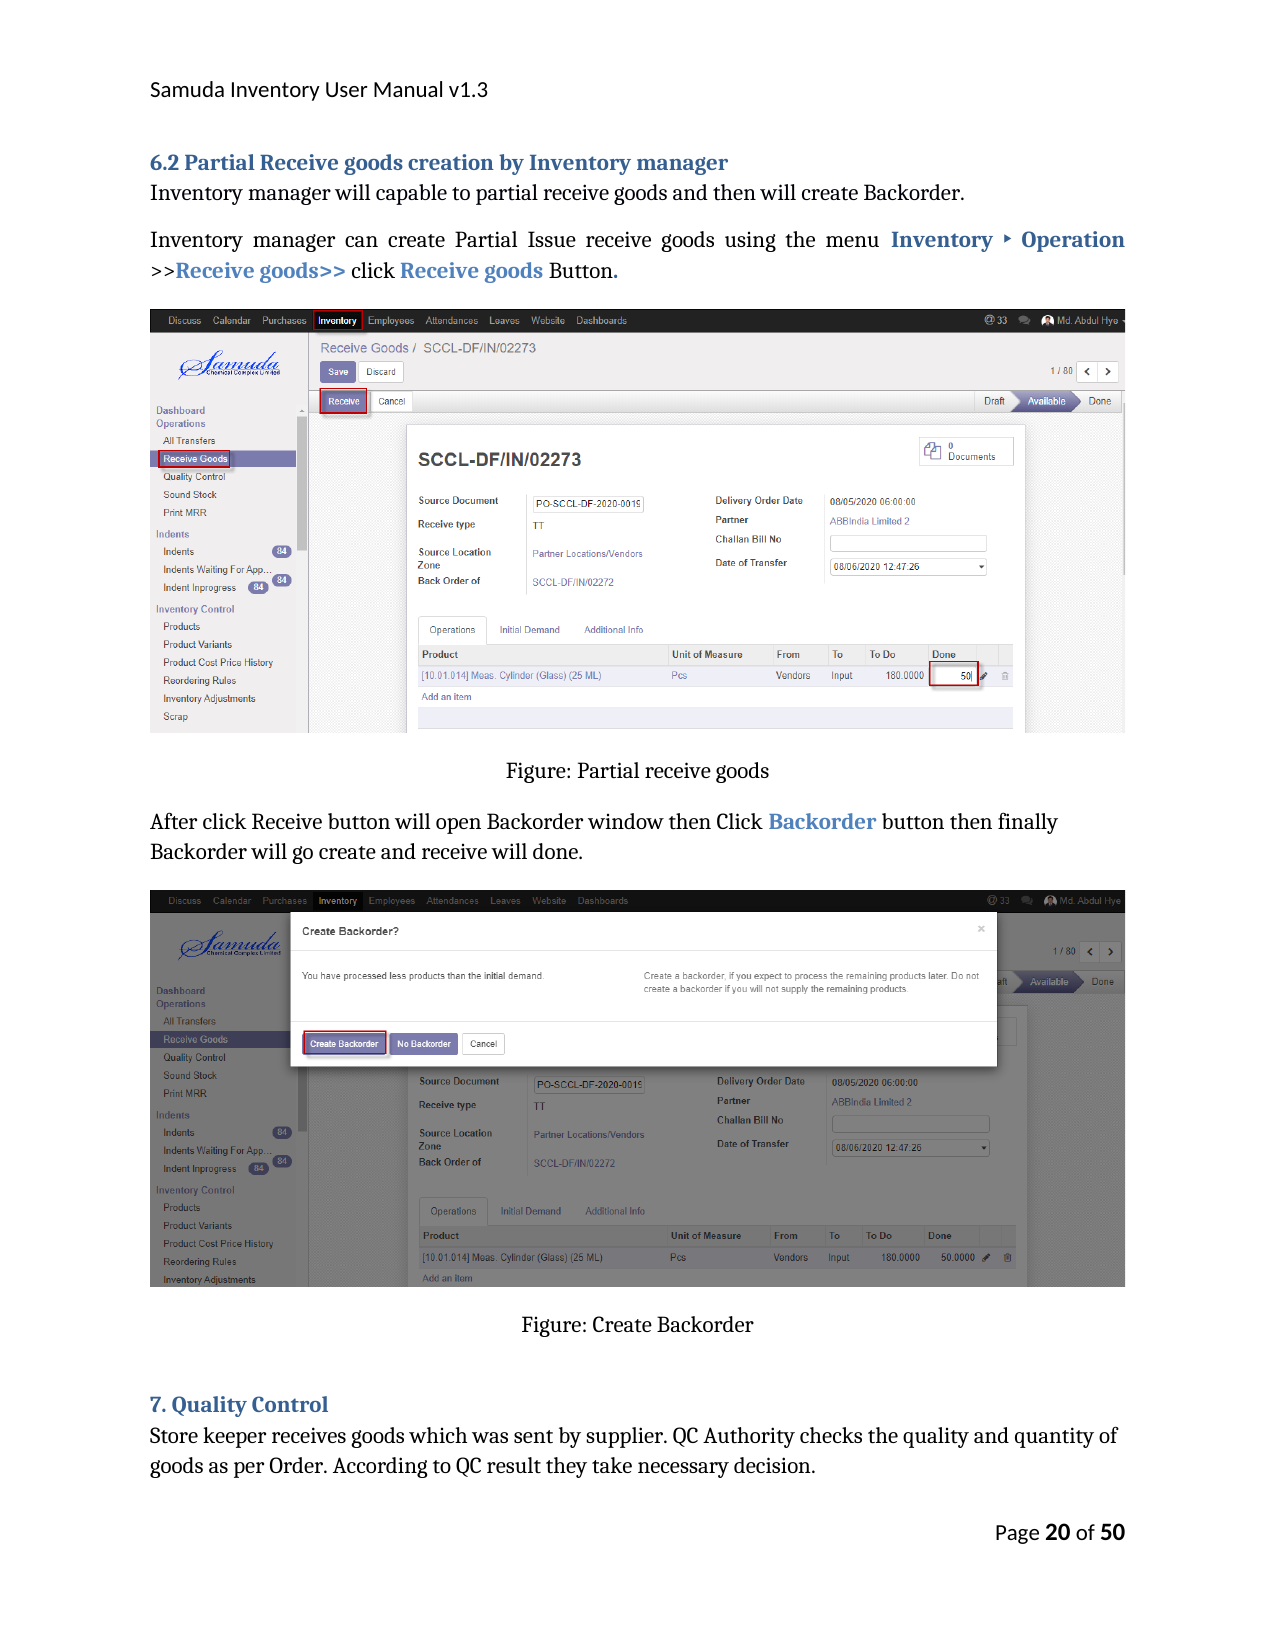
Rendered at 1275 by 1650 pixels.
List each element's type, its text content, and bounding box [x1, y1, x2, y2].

text Store keeper receives goods which was sent by supplier. QC Authority checks the quality and quantity of goods as per Order. According to QC result they take necessary decision. [150, 1422, 1125, 1479]
text After click Receive button will open Backorder window then Click Backorder button then finally Backorder will go create and receive will done. [150, 809, 1125, 866]
text Inventory manager will capable to partial receive goods and then will create Backorder. [150, 180, 1125, 207]
subtitle 6.2 Partial Receive goods creation by Inventory manager [150, 150, 1125, 176]
picture [150, 890, 1125, 1287]
picture [150, 309, 1125, 733]
text Inventory manager can create Partial Issue receive goods using the menu Inventory ‣ Operation >>Receive goods>> click Receive goods Button. [150, 223, 1125, 284]
text Figure: Create Backorder [150, 1312, 1125, 1338]
text Figure: Partial receive goods [150, 758, 1125, 784]
subtitle 7. Quality Control [150, 1392, 1125, 1419]
